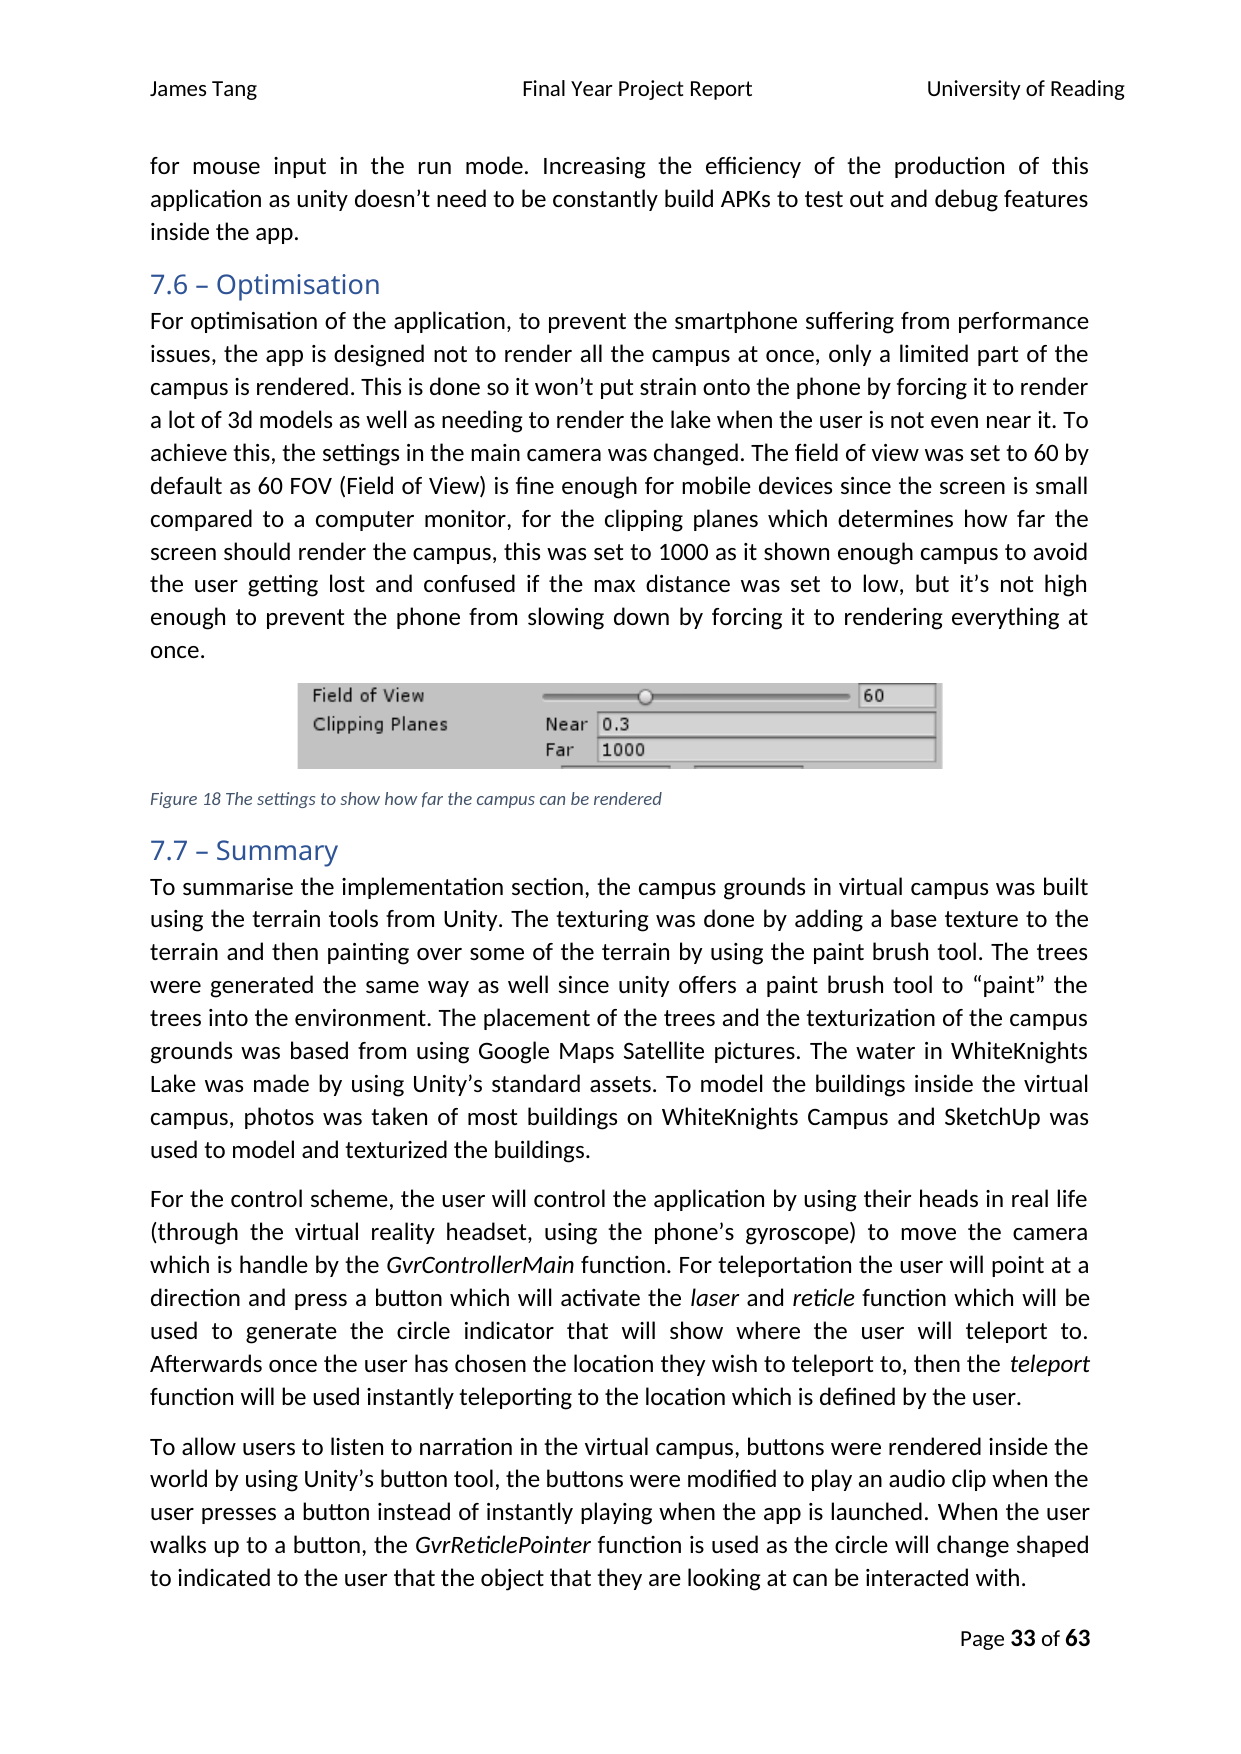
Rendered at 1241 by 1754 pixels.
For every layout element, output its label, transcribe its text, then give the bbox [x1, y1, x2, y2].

picture [297, 683, 943, 769]
text For the control scheme, the user will control the application by using their heads in real life (through the virtual reality headset, using the phone’s gyroscope) to move the camera which is handle by the GvrControllerMain function. For teleportation the user will point at a direction and press a button which will activate the laser and reticle function which will be used to generate the circle indicator that will show where the user will teleport to. Afterwards once the user has chosen the location they wish to teleport to, then the teleport function will be used instantly teleporting to the location which is defined by the user. [150, 1184, 1090, 1412]
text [150, 150, 1090, 246]
text For optimisation of the application, to prevent the smartphone suffering from performance issues, the app is designed not to render all the campus at once, only a limited part of the campus is rendered. This is done so it won’t put strain onto the phone by forcing it to render a lot of 3d models as well as needing to render the lake when the user is not even near it. To achieve this, the settings in the main camera was changed. The field of view was set to 60 by default as 60 FOV (Field of View) is fine enough for mobile devices since the screen is small compared to a computer monitor, for the clipping planes which determines how far the screen should render the campus, this was set to 1000 as it shown enough campus to avoid the user getting lost and confused if the max distance was set to low, but it’s not high enough to prevent the phone from slowing down by forcing it to rendering everything at once. [150, 305, 1090, 665]
subtitle 7.6 – Optimisation [150, 265, 1090, 302]
text Figure 18 The settings to show how far the campus can be rendered [150, 787, 1090, 810]
text To summarise the implementation section, the campus grounds in virtual campus was built using the terrain tools from Unity. The texturing was done by adding a base texture to the terrain and then painting over some of the terrain by using the paint brush tool. The trees were generated the same way as well since unity offers a paint brush tool to “paint” the trees into the environment. The placement of the trees and the texturization of the campus grounds was based from using Google Maps Satellite pictures. The water in WhiteKnights Lake was made by using Unity’s standard assets. To model the buildings inside the virtual campus, photos was taken of most buildings on WhiteKnights Campus and SketchUp was used to model and texturized the buildings. [150, 871, 1090, 1164]
text To allow users to listen to narration in the virtual campus, buttons were rendered inside the world by using Unity’s button tool, the buttons were modified to play an audio clip when the user presses a button instead of instantly playing when the app is launched. When the user walks up to a button, the GvrReticlePointer function is used as the circle will change shaped to indicated to the user that the object that they are looking at can be interacted with. [150, 1431, 1090, 1593]
subtitle 7.7 – Summary [150, 831, 1090, 868]
